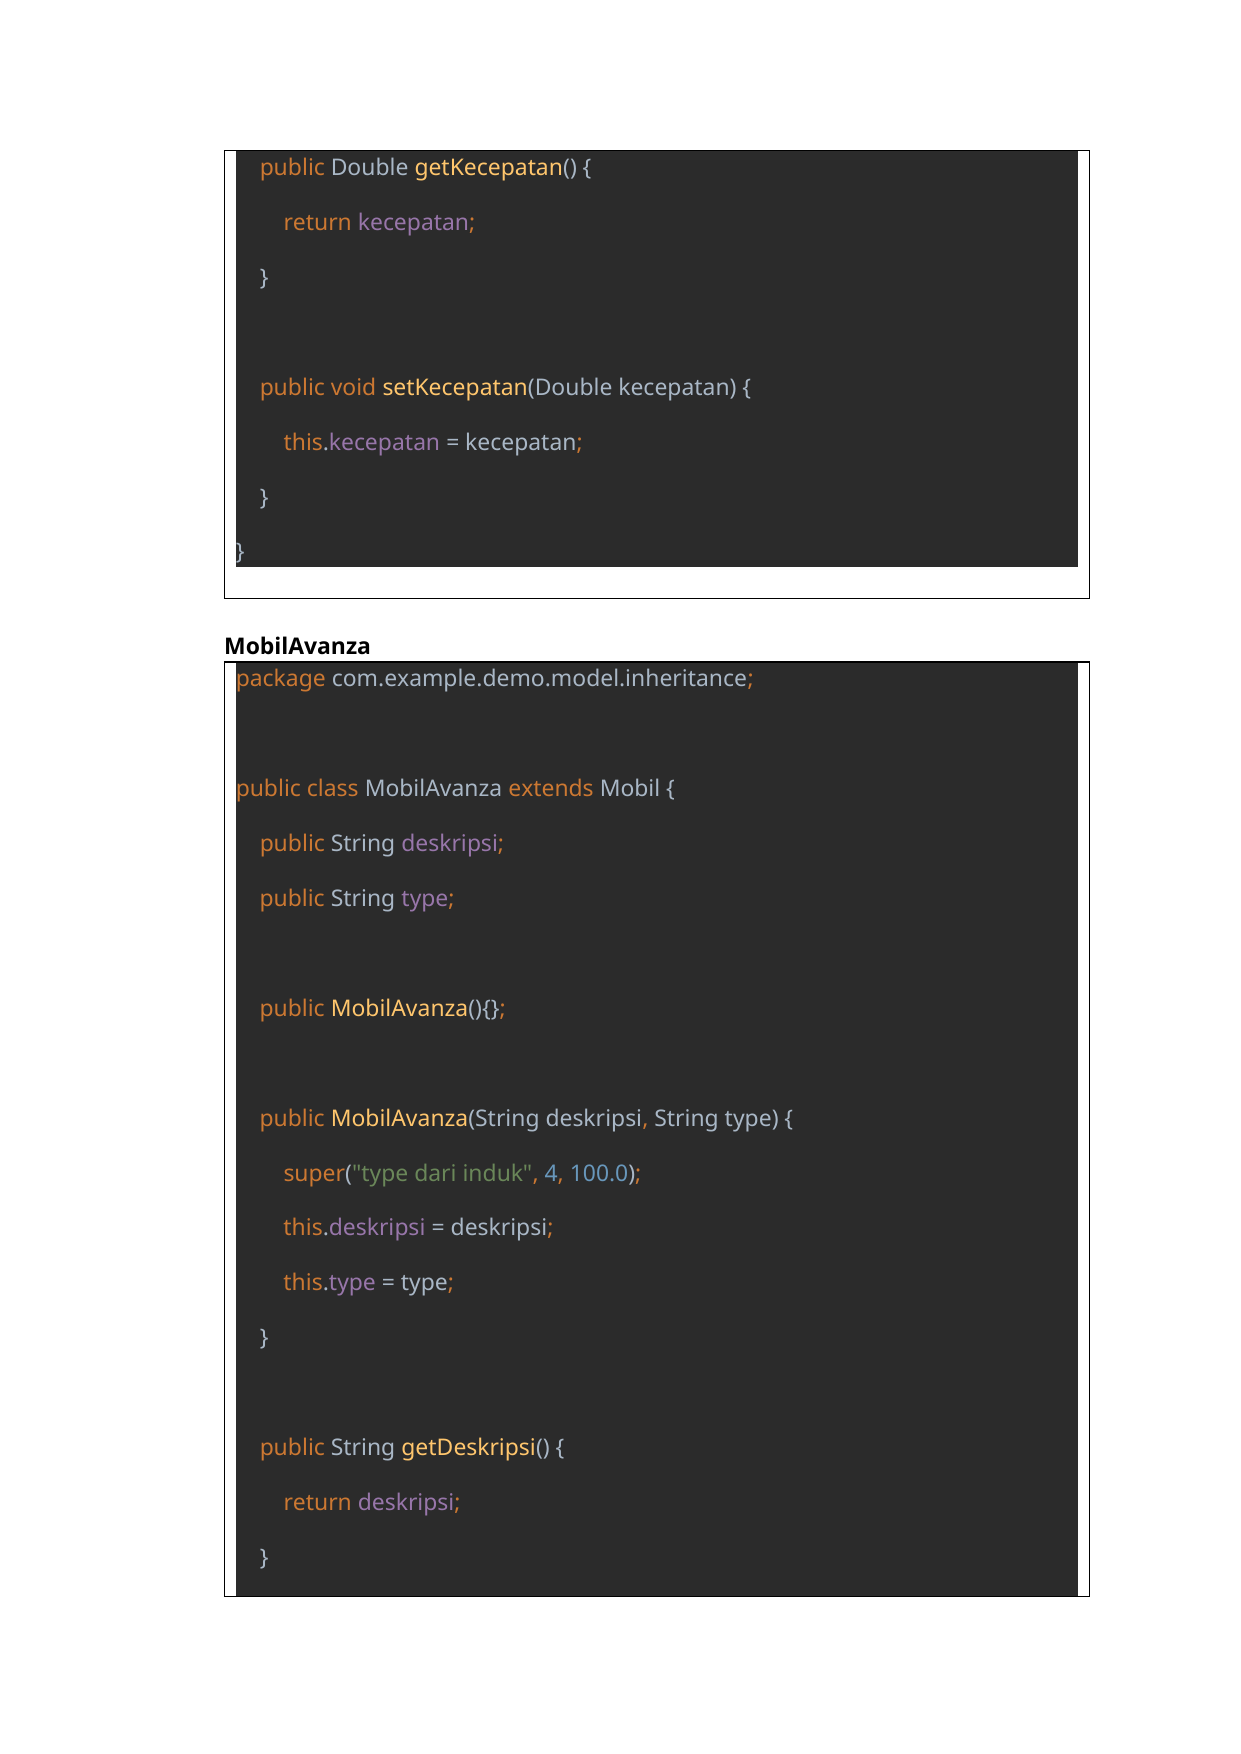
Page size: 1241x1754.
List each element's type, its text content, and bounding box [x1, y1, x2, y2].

text MobilAvanza [224, 630, 1090, 661]
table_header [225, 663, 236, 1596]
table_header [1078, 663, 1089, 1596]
